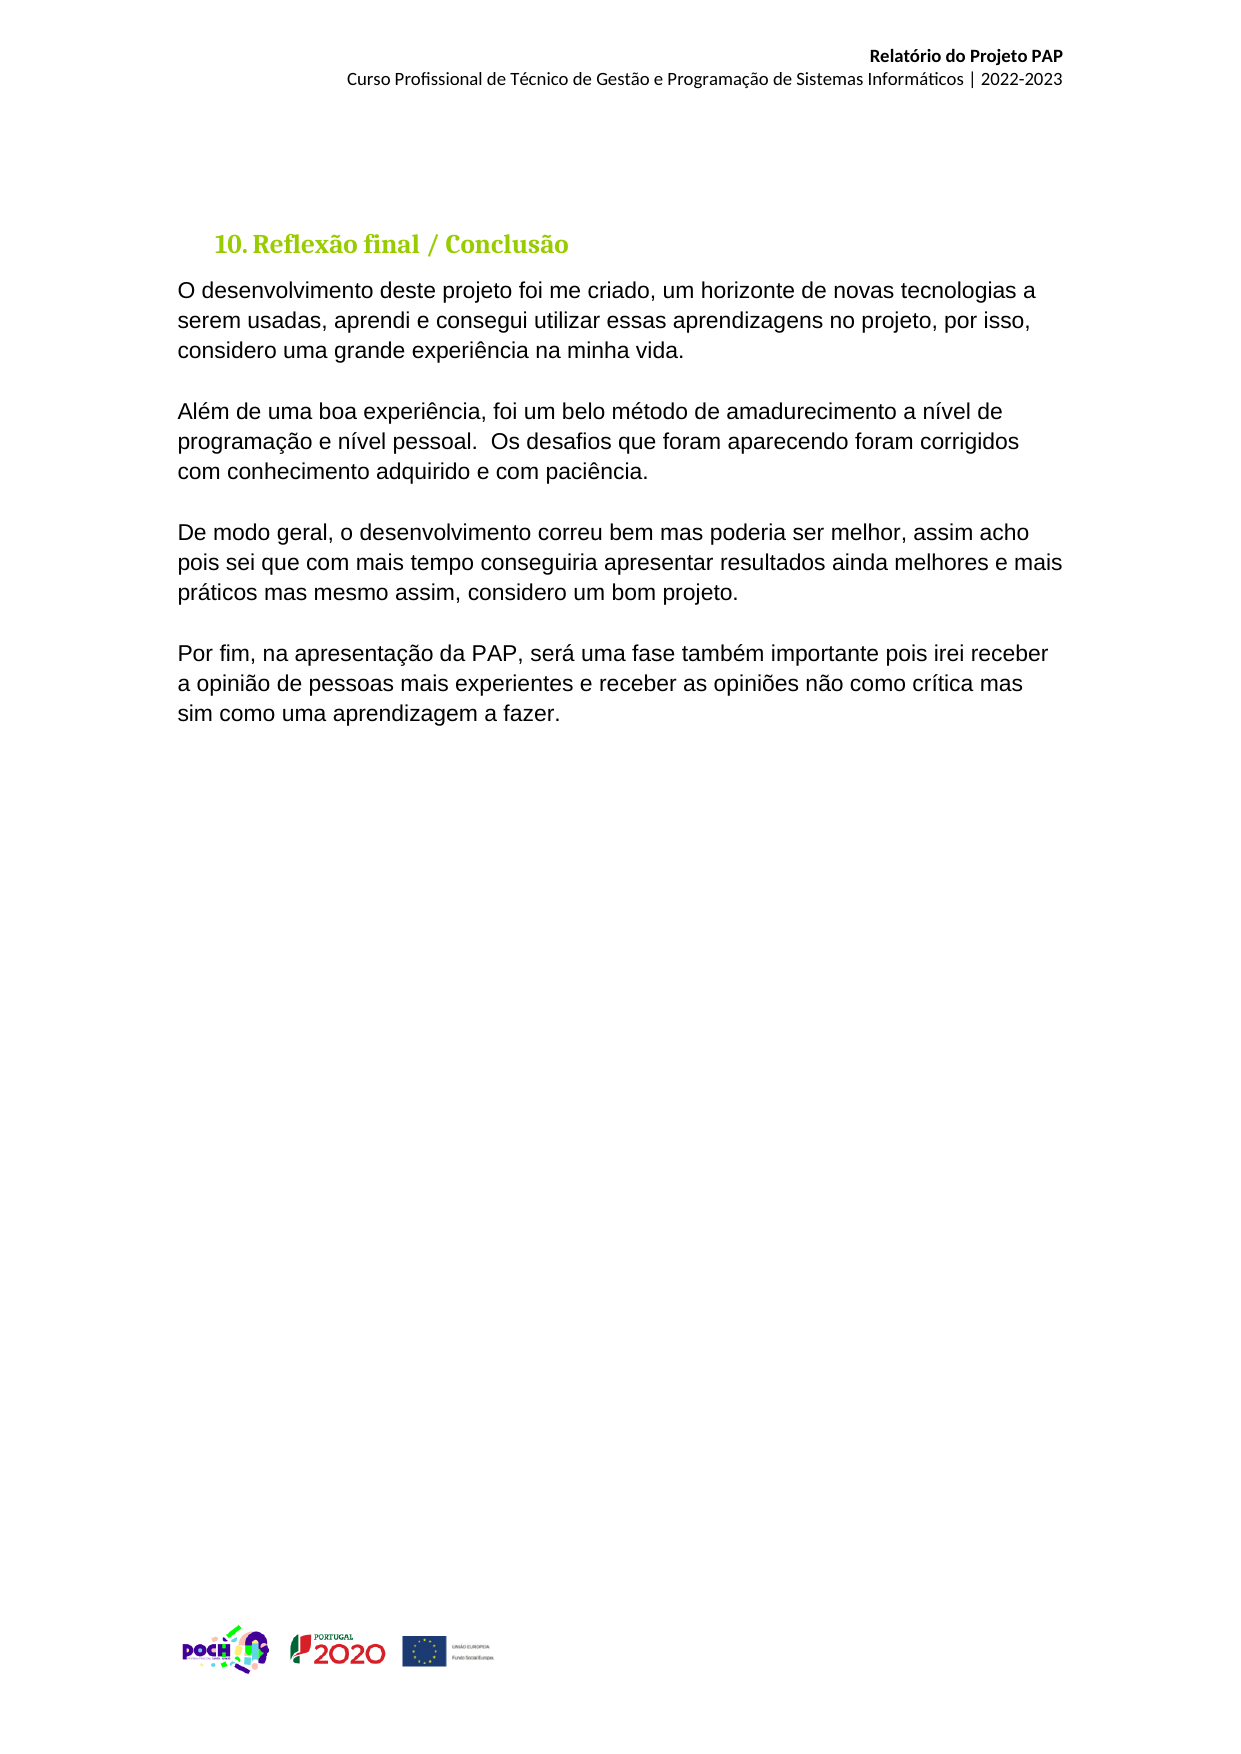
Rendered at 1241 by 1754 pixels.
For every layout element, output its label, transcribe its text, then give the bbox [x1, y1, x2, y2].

text Além de uma boa experiência, foi um belo método de amadurecimento a nível de programação e nível pessoal. Os desafios que foram aparecendo foram corrigidos com conhecimento adquirido e com paciência. [177, 398, 1063, 485]
subtitle Reflexão final / Conclusão [215, 229, 1063, 260]
text Por fim, na apresentação da PAP, será uma fase também importante pois irei receber a opinião de pessoas mais experientes e receber as opiniões não como crítica mas sim como uma aprendizagem a fazer. [177, 639, 1063, 726]
text O desenvolvimento deste projeto foi me criado, um horizonte de novas tecnologias a serem usadas, aprendi e consegui utilizar essas aprendizagens no projeto, por isso, considero uma grande experiência na minha vida. [177, 277, 1063, 364]
text De modo geral, o desenvolvimento correu bem mas poderia ser melhor, assim acho pois sei que com mais tempo conseguiria apresentar resultados ainda melhores e mais práticos mas mesmo assim, considero um bom projeto. [177, 519, 1063, 606]
picture [177, 1620, 503, 1681]
